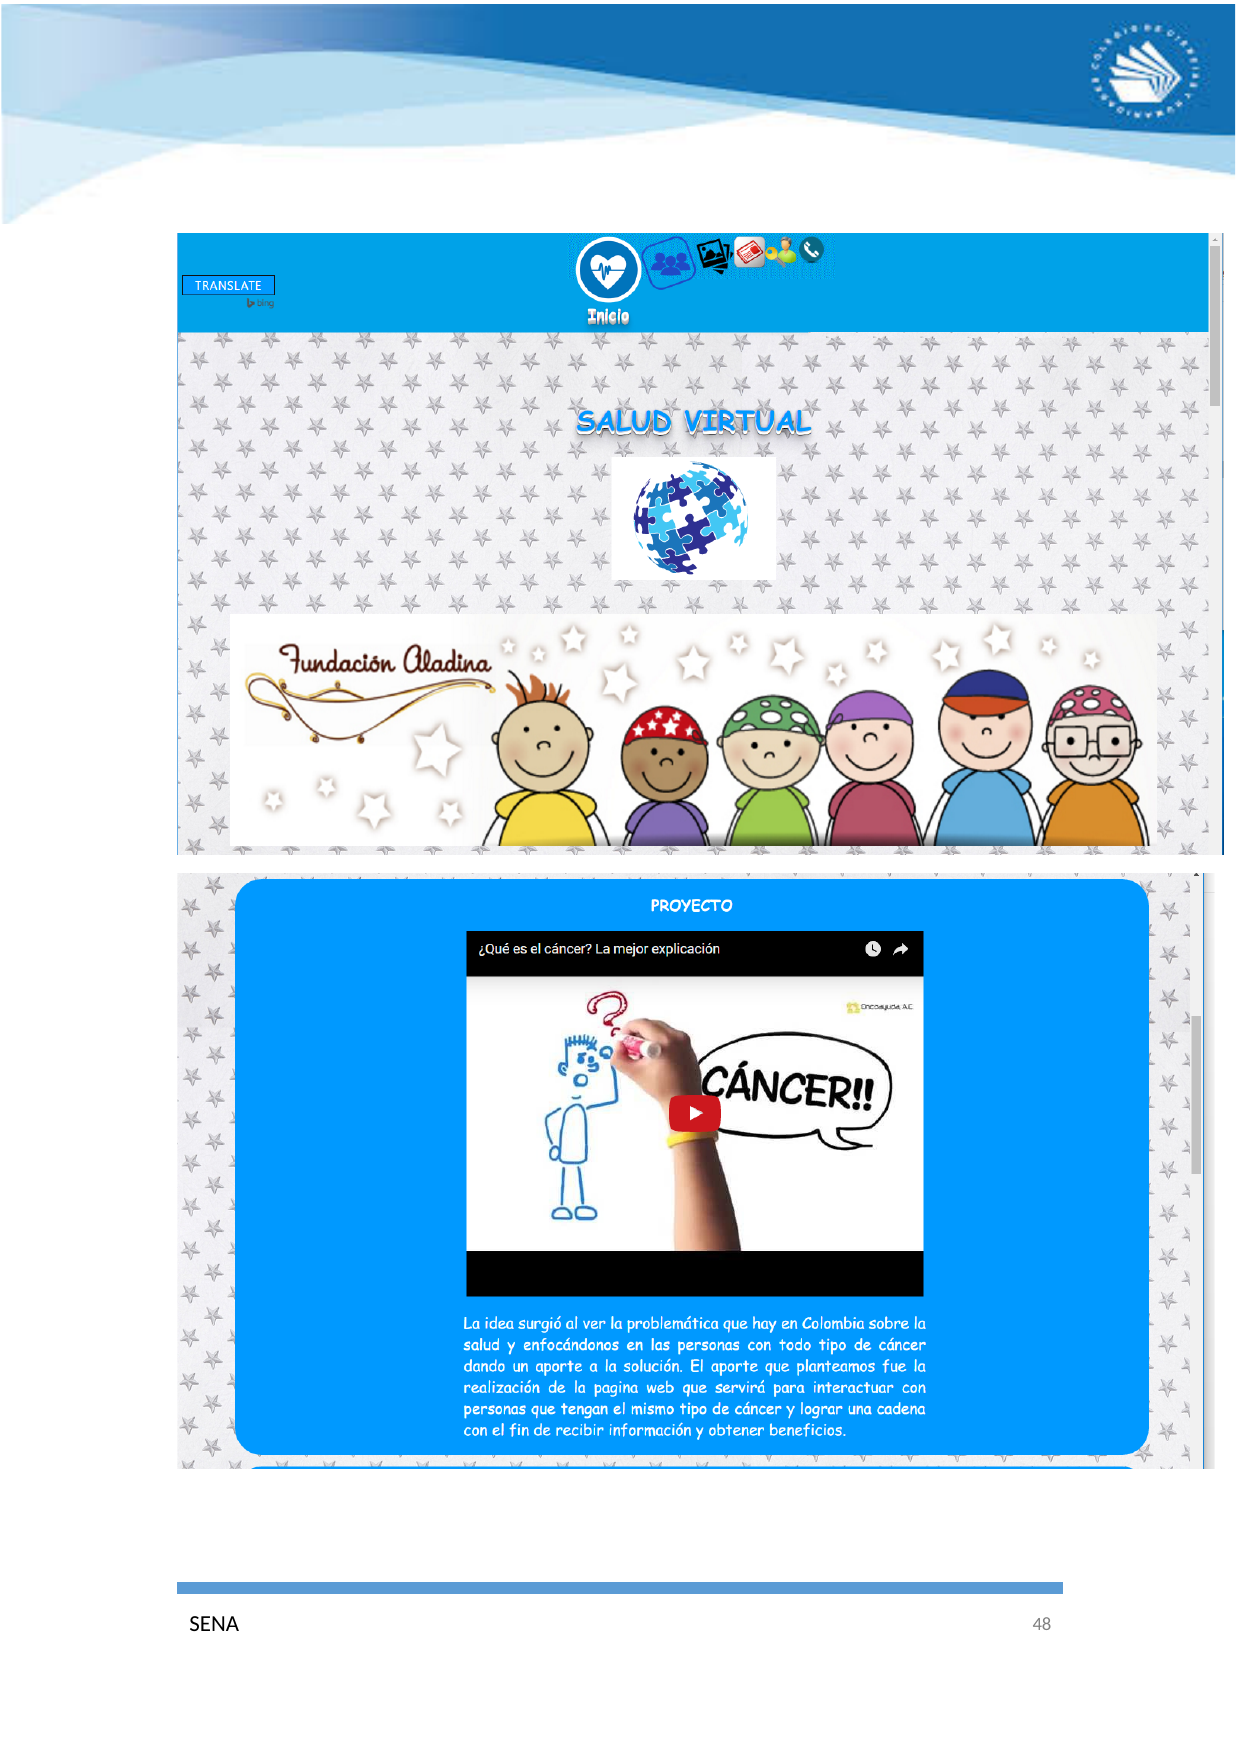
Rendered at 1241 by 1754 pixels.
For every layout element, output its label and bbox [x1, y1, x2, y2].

picture [622, 313, 628, 324]
picture [704, 259, 725, 266]
picture [177, 873, 1215, 1469]
picture [177, 233, 1224, 855]
picture [652, 254, 689, 275]
picture [589, 309, 616, 324]
picture [705, 252, 714, 259]
picture [805, 243, 818, 257]
picture [735, 237, 795, 268]
picture [576, 237, 643, 302]
picture [1, 4, 1236, 224]
picture [183, 276, 274, 294]
